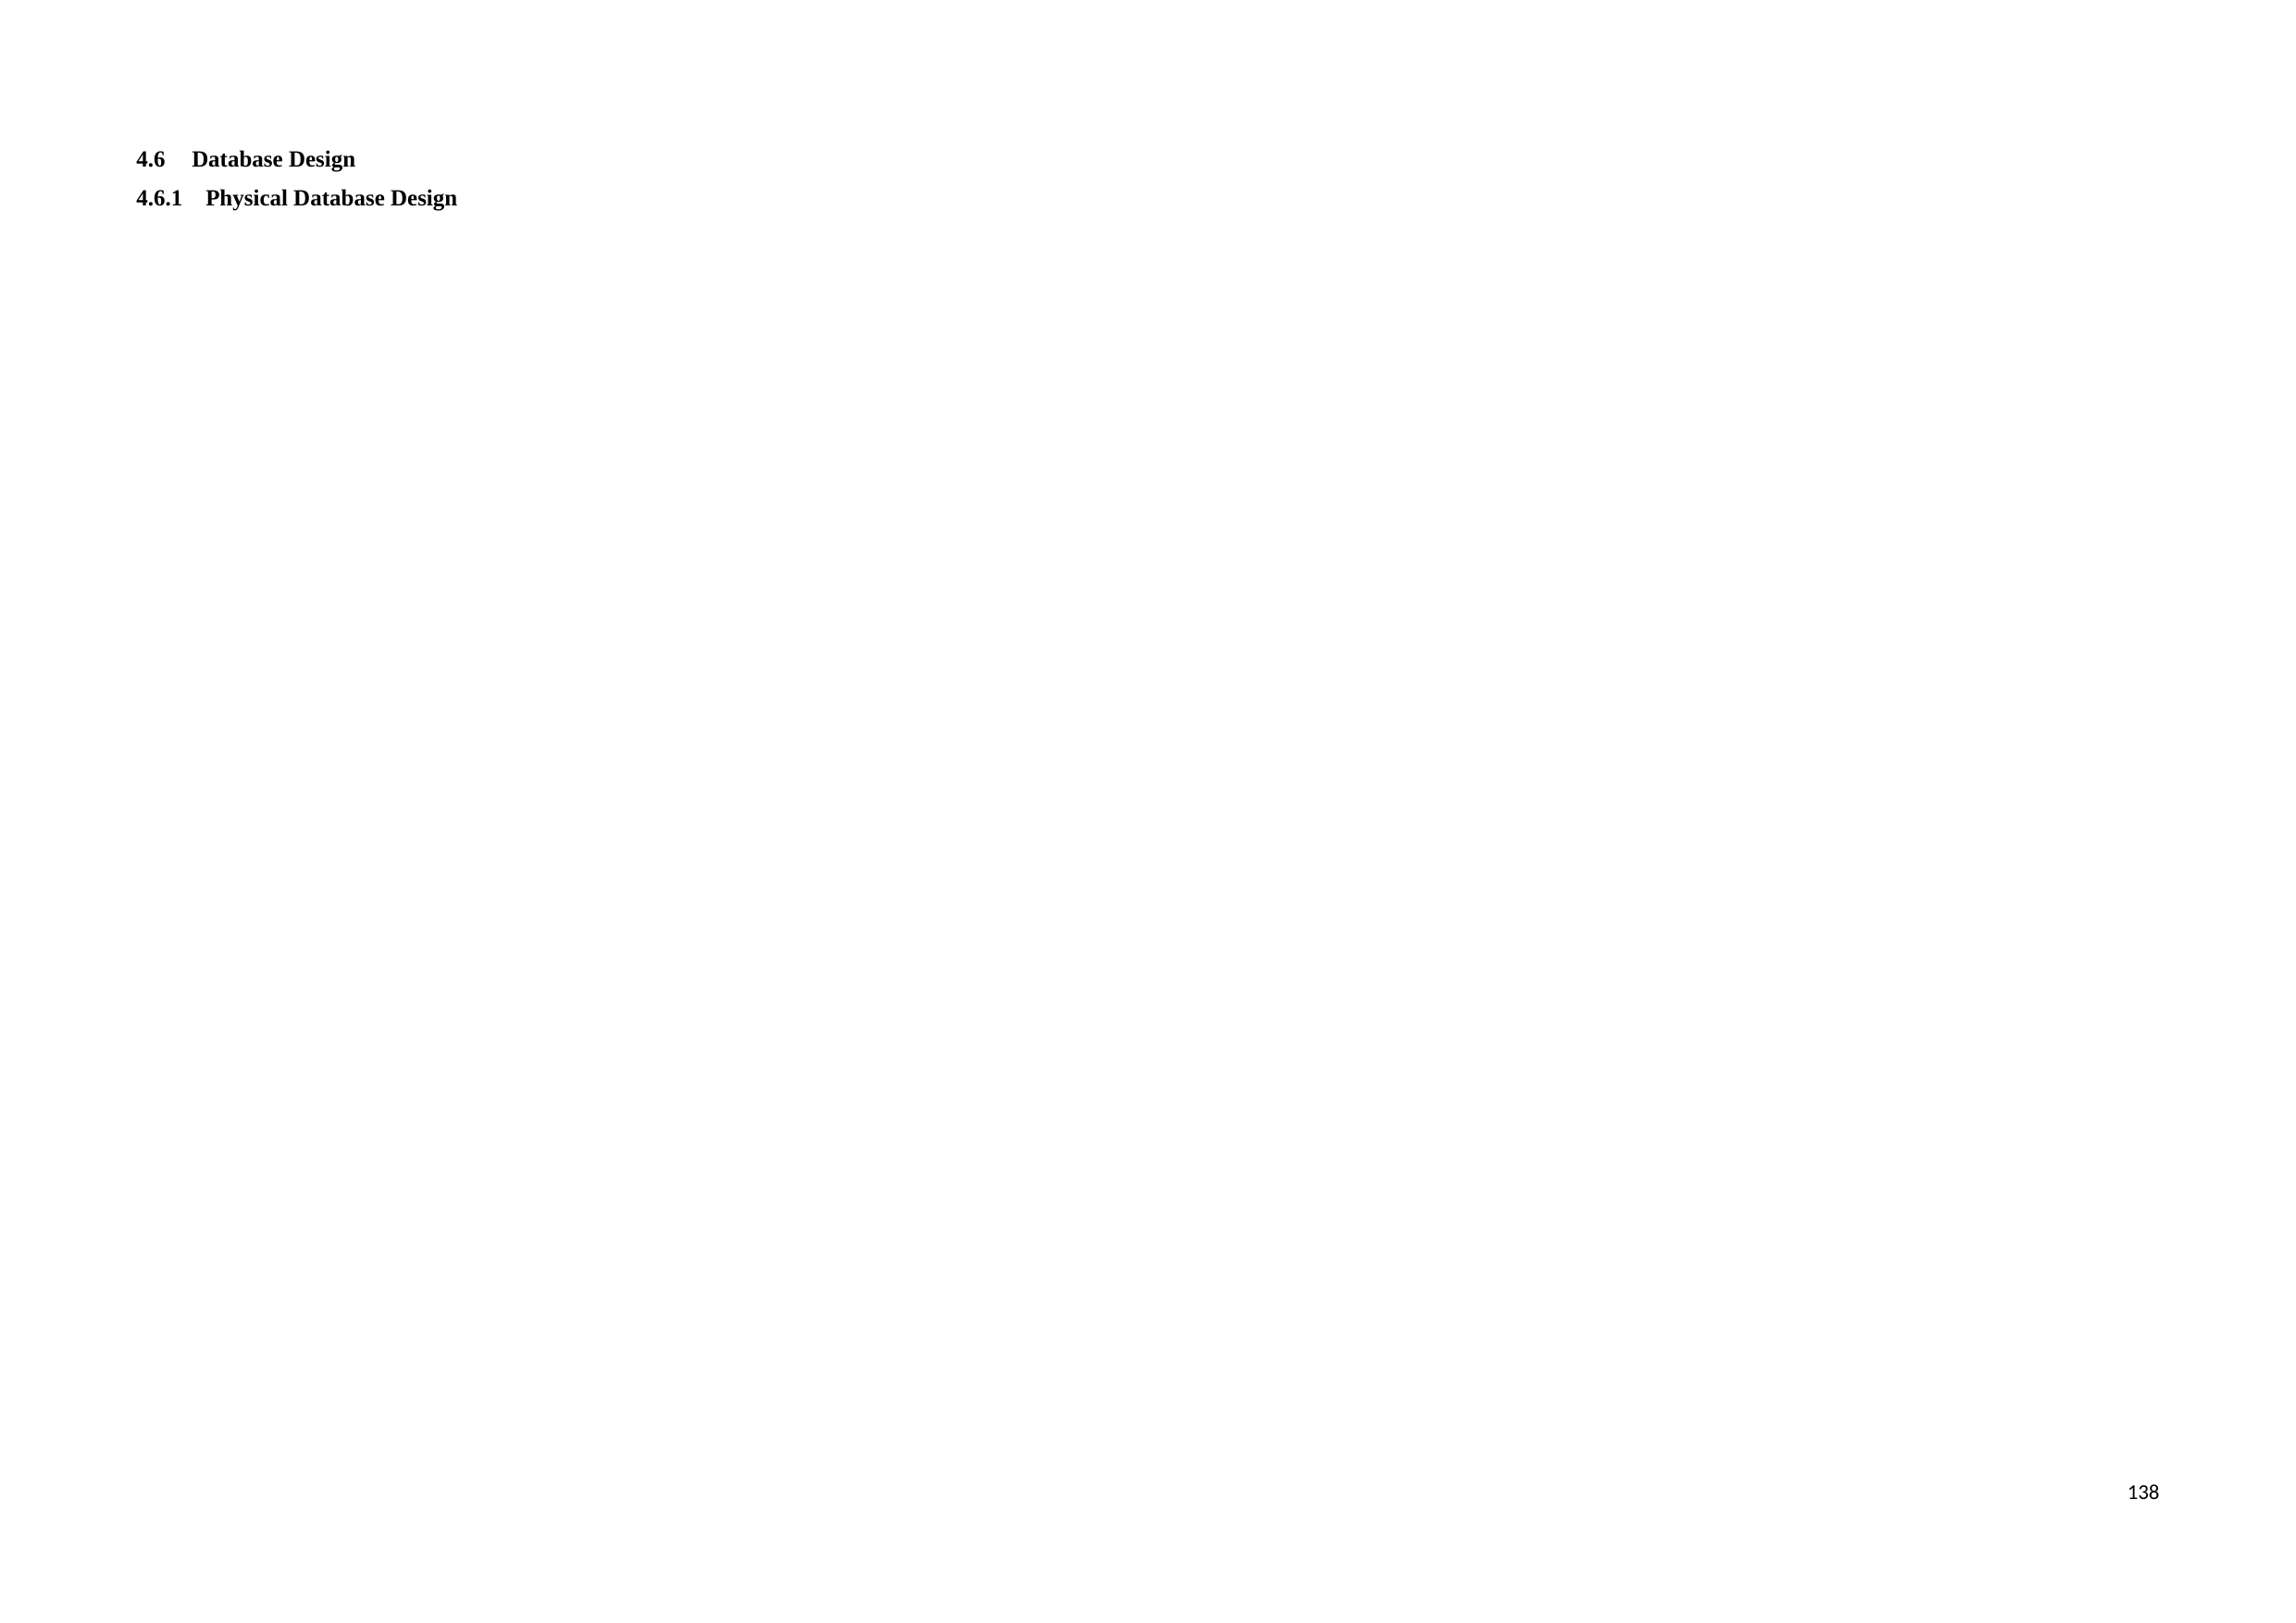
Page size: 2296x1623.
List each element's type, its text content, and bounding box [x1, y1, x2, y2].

subtitle Database Design [136, 145, 2159, 172]
subtitle Physical Database Design [136, 184, 2159, 210]
